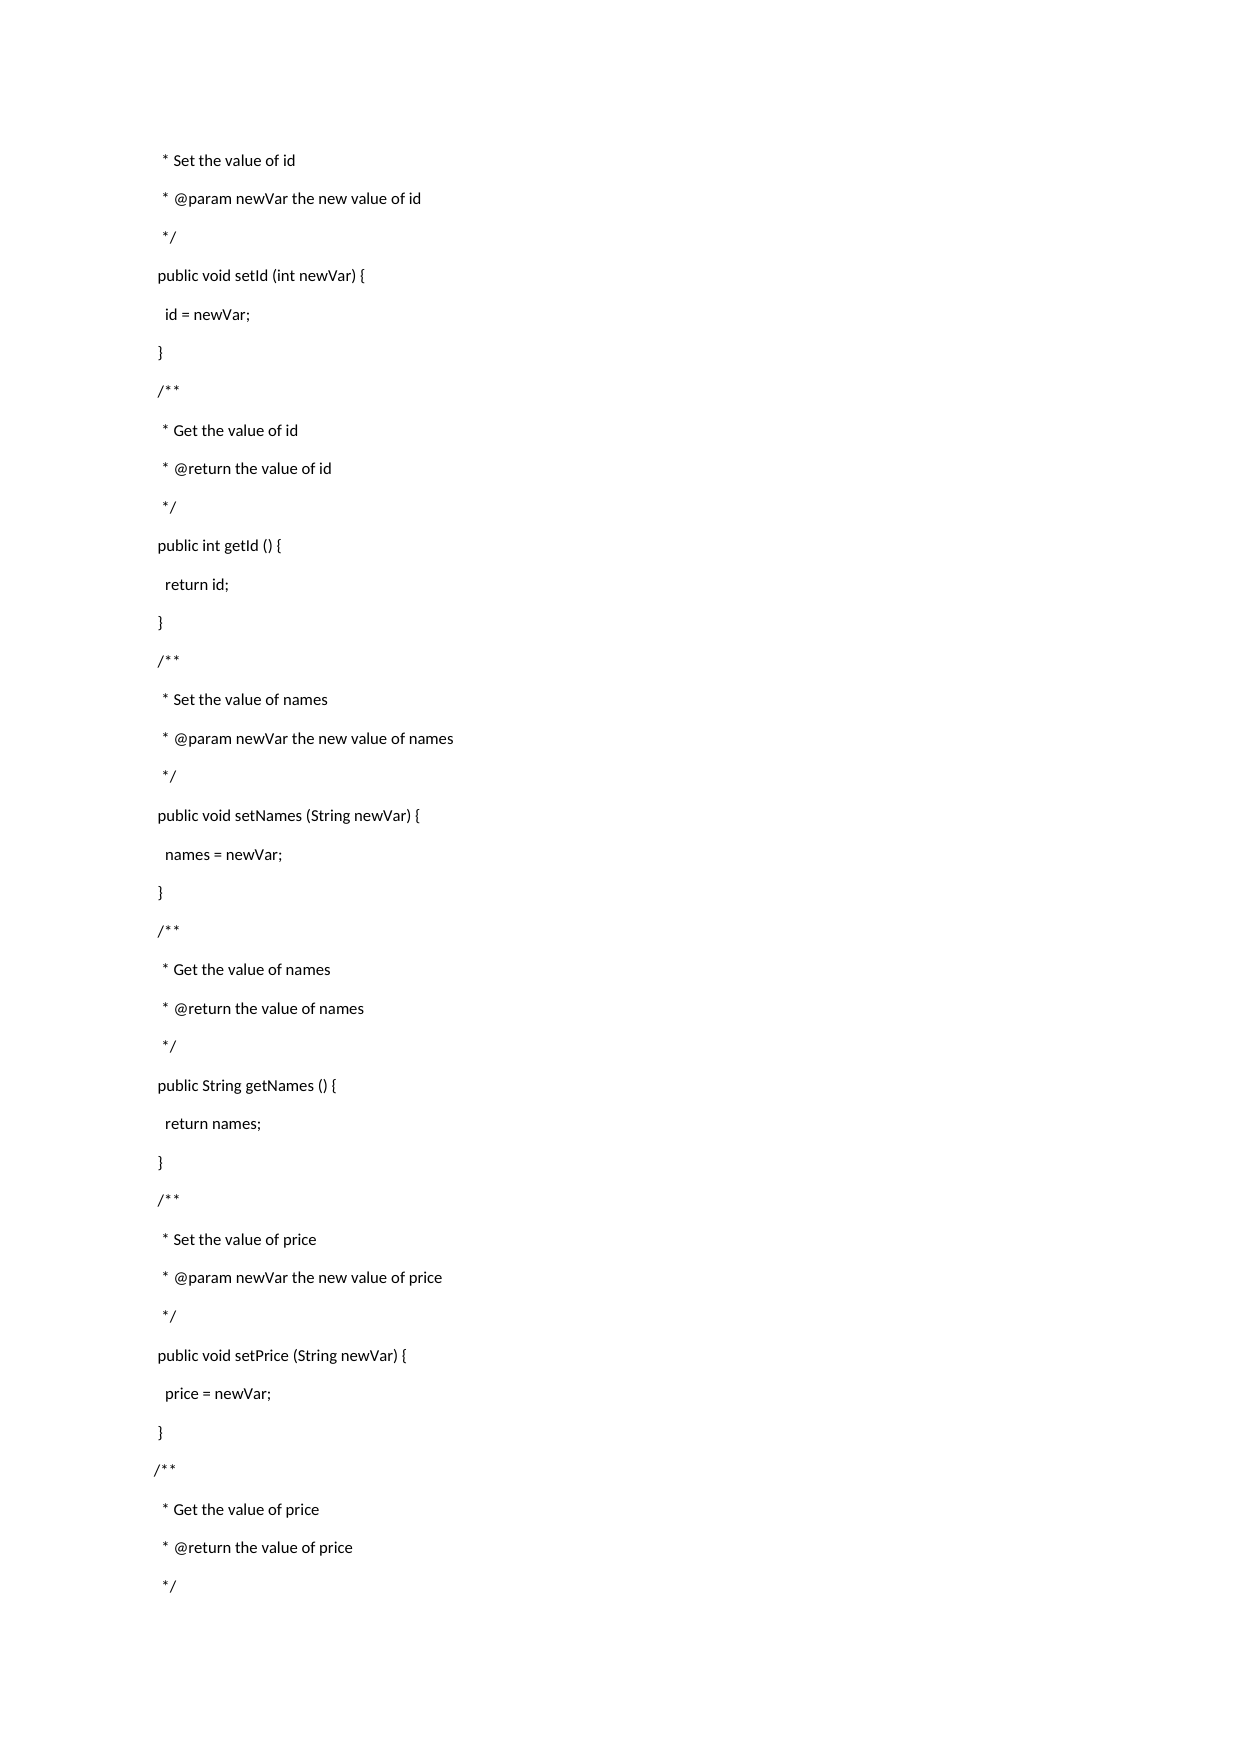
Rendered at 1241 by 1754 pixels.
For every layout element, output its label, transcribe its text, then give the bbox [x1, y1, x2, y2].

text * @param newVar the new value of id [150, 188, 1090, 209]
text } [150, 343, 1090, 363]
text return names; [150, 1113, 1090, 1134]
text */ [150, 227, 1090, 247]
text /** [150, 1460, 1090, 1481]
text public int getId () { [150, 535, 1090, 556]
text } [150, 882, 1090, 903]
text id = newVar; [150, 304, 1090, 324]
text */ [150, 767, 1090, 787]
text */ [150, 497, 1090, 517]
text return id; [150, 574, 1090, 594]
text public void setPrice (String newVar) { [150, 1345, 1090, 1365]
text public String getNames () { [150, 1075, 1090, 1095]
text * Set the value of id [150, 150, 1090, 170]
text * Set the value of names [150, 689, 1090, 710]
text * Get the value of names [150, 959, 1090, 980]
text */ [150, 1306, 1090, 1327]
text public void setId (int newVar) { [150, 266, 1090, 286]
text } [150, 612, 1090, 633]
text /** [150, 381, 1090, 402]
text public void setNames (String newVar) { [150, 805, 1090, 826]
text } [150, 1152, 1090, 1172]
text * Get the value of id [150, 420, 1090, 440]
text * Get the value of price [150, 1499, 1090, 1519]
text /** [150, 921, 1090, 941]
text * @return the value of id [150, 458, 1090, 479]
text */ [150, 1576, 1090, 1596]
text * Set the value of price [150, 1229, 1090, 1249]
text * @return the value of names [150, 998, 1090, 1018]
text names = newVar; [150, 844, 1090, 864]
text price = newVar; [150, 1383, 1090, 1404]
text * @param newVar the new value of names [150, 728, 1090, 748]
text /** [150, 651, 1090, 671]
text */ [150, 1036, 1090, 1057]
text * @return the value of price [150, 1537, 1090, 1558]
text /** [150, 1191, 1090, 1211]
text } [150, 1422, 1090, 1442]
text * @param newVar the new value of price [150, 1268, 1090, 1288]
